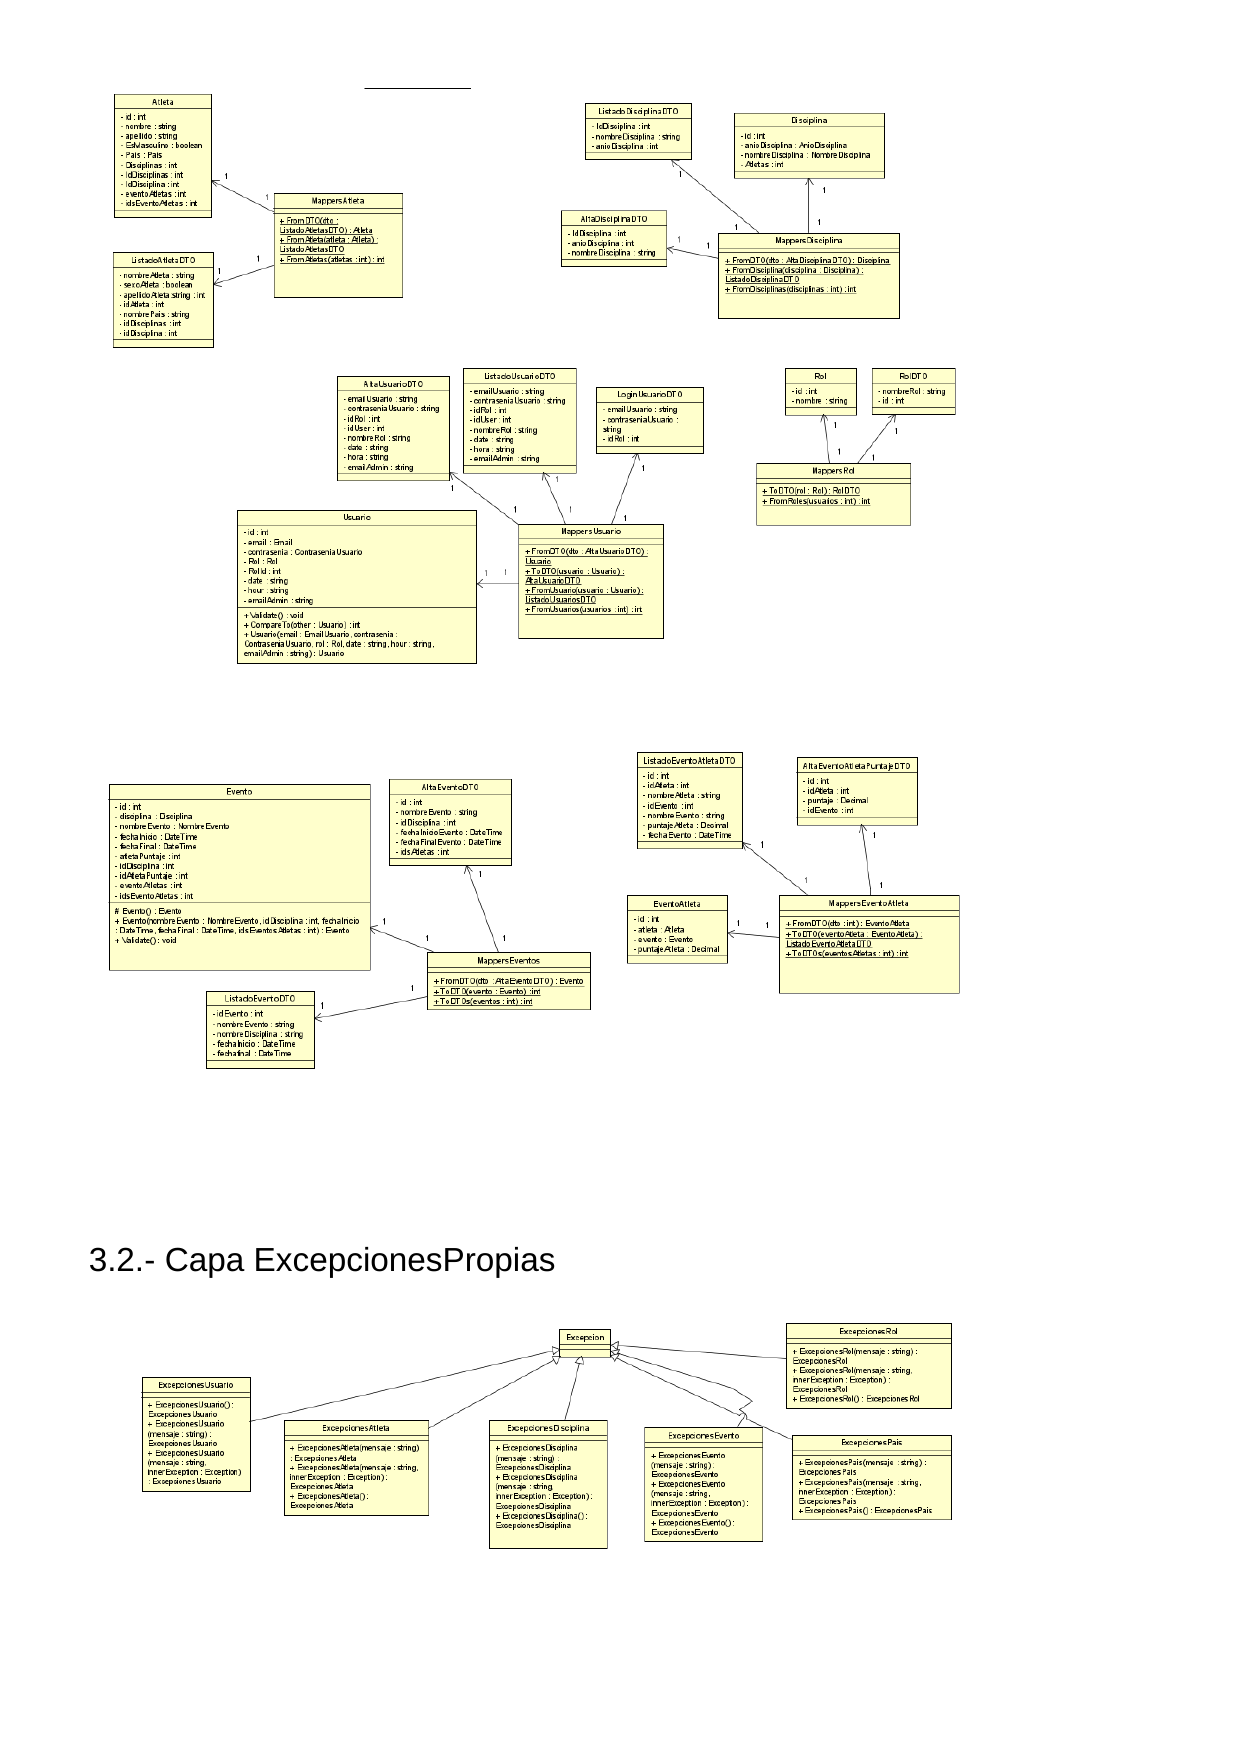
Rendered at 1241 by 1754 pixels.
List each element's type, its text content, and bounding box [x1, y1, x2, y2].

picture [88, 749, 975, 1078]
subtitle 3.2.- Capa ExcepcionesPropias [88, 1240, 1169, 1278]
picture [88, 1296, 973, 1581]
picture [88, 88, 975, 686]
